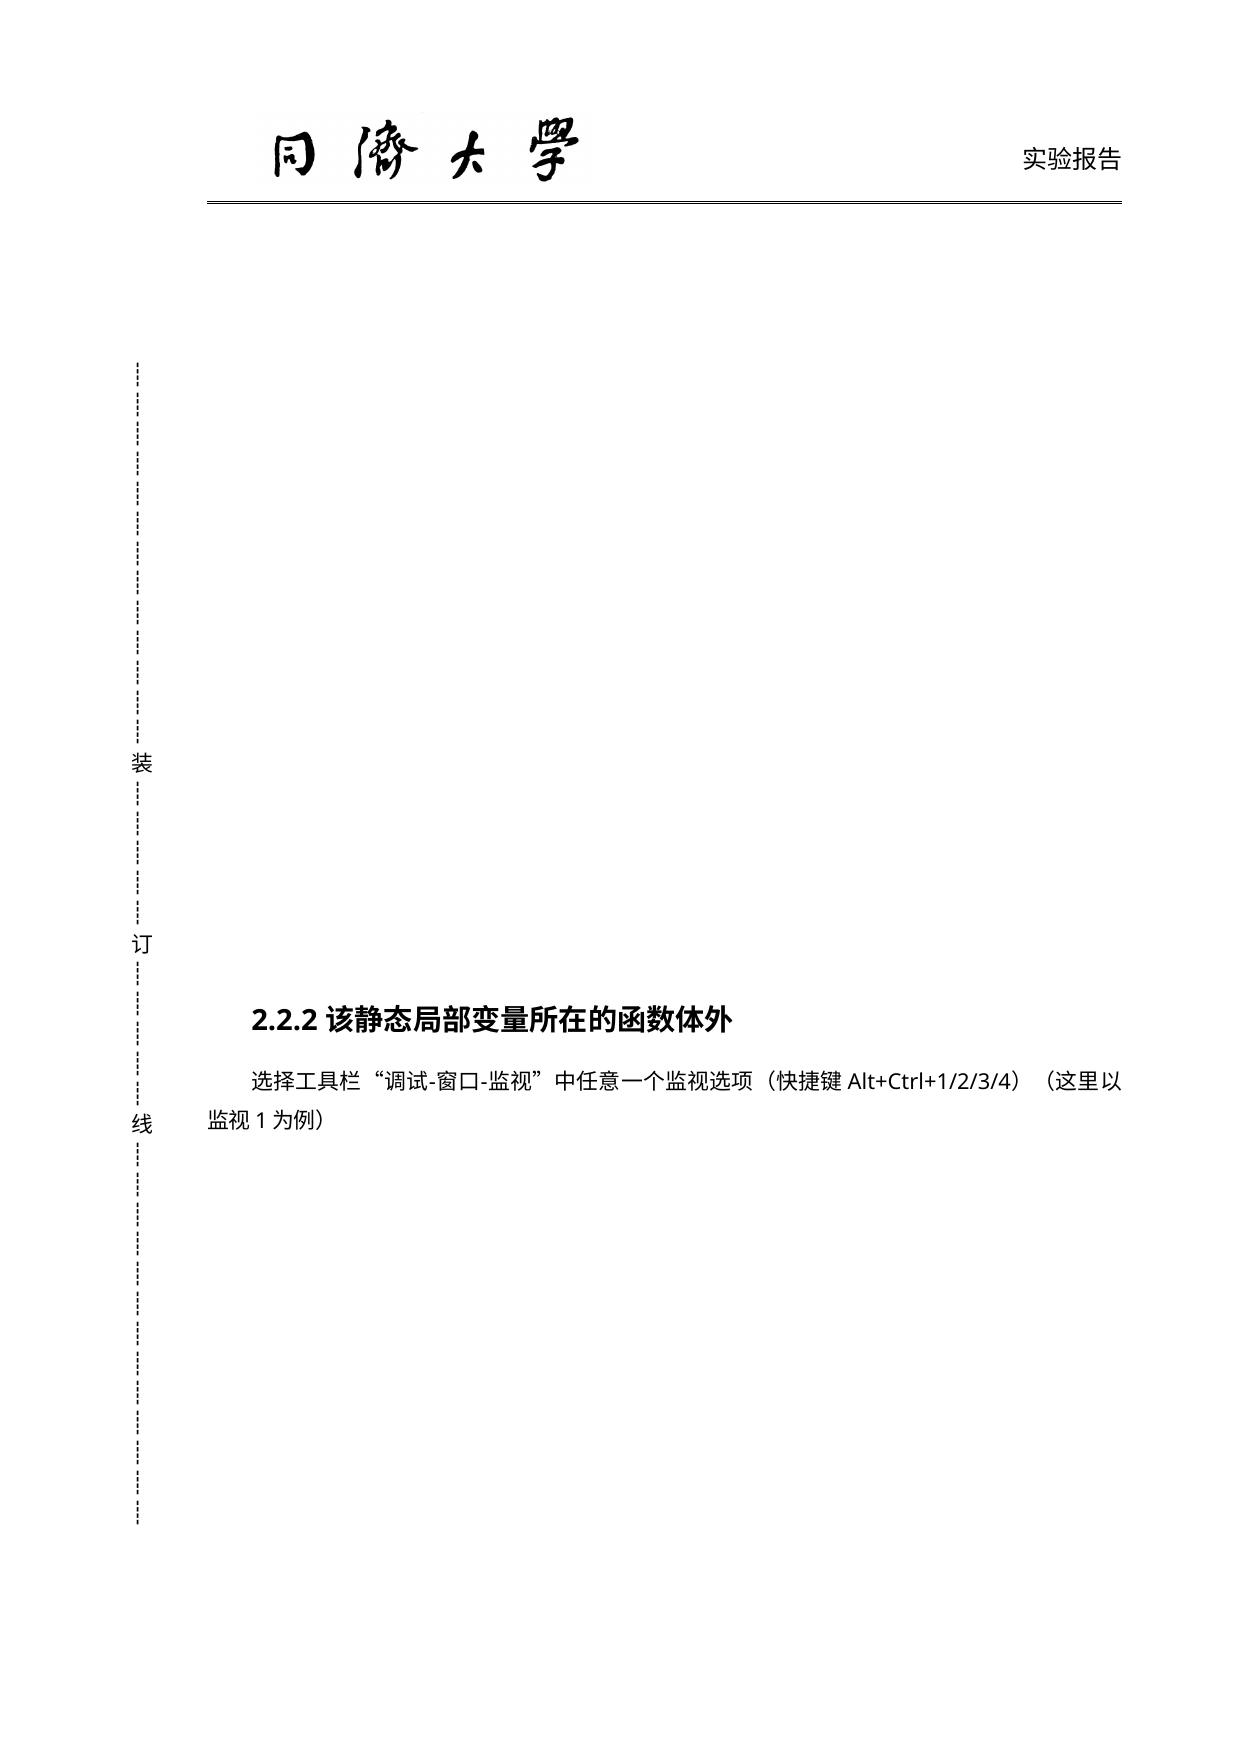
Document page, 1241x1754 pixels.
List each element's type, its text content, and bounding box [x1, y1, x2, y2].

text 选择工具栏“调试-窗口-监视”中任意一个监视选项（快捷键Alt+Ctrl+1/2/3/4）（这里以监视1为例） [207, 1064, 1122, 1135]
text 2.2.2 该静态局部变量所在的函数体外 [207, 996, 1122, 1039]
picture [251, 109, 598, 188]
